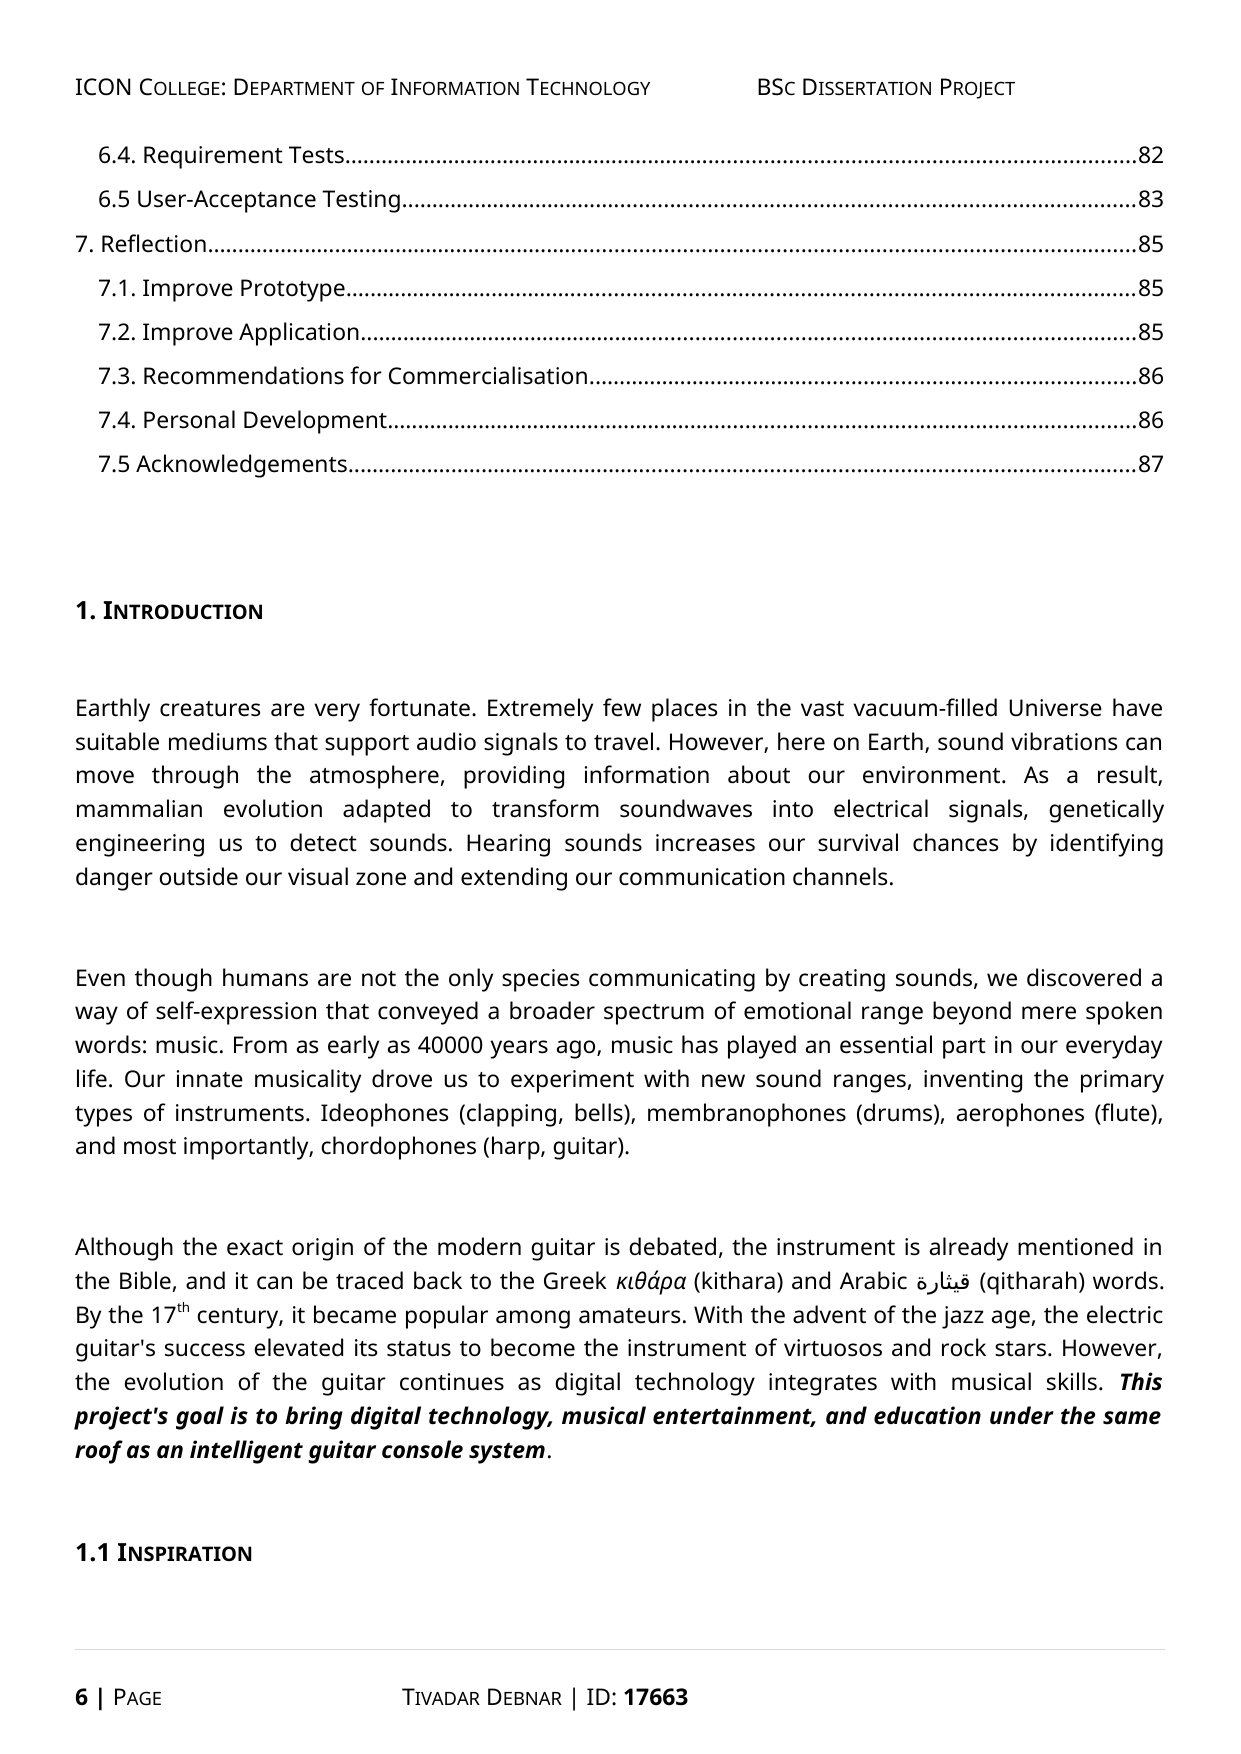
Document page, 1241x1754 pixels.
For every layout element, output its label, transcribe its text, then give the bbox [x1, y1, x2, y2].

subtitle 1. Introduction [75, 592, 1165, 626]
text Although the exact origin of the modern guitar is debated, the instrument is already mentioned in the Bible, and it can be traced back to the Greek κιθάρα (kithara) and Arabic قيثارة (qitharah) words. By the 17th century, it became popular among amateurs. With the advent of the jazz age, the electric guitar's success elevated its status to become the instrument of virtuosos and rock stars. However, the evolution of the guitar continues as digital technology integrates with musical skills. This project's goal is to bring digital technology, musical entertainment, and education under the same roof as an intelligent guitar console system. [75, 1231, 1165, 1465]
subtitle 1.1 Inspiration [75, 1534, 1165, 1568]
text Even though humans are not the only species communicating by creating sounds, we discovered a way of self-expression that conveyed a broader spectrum of emotional range beyond mere spoken words: music. From as early as 40000 years ago, music has played an essential part in our everyday life. Our innate musicality drove us to experiment with new sound ranges, inventing the primary types of instruments. Ideophones (clapping, bells), membranophones (drums), aerophones (flute), and most importantly, chordophones (harp, guitar). [75, 962, 1165, 1162]
text Earthly creatures are very fortunate. Extremely few places in the vast vacuum-filled Universe have suitable mediums that support audio signals to travel. However, here on Earth, sound vibrations can move through the atmosphere, providing information about our environment. As a result, mammalian evolution adapted to transform soundwaves into electrical signals, genetically engineering us to detect sounds. Hearing sounds increases our survival chances by identifying danger outside our visual zone and extending our communication channels. [75, 692, 1165, 892]
